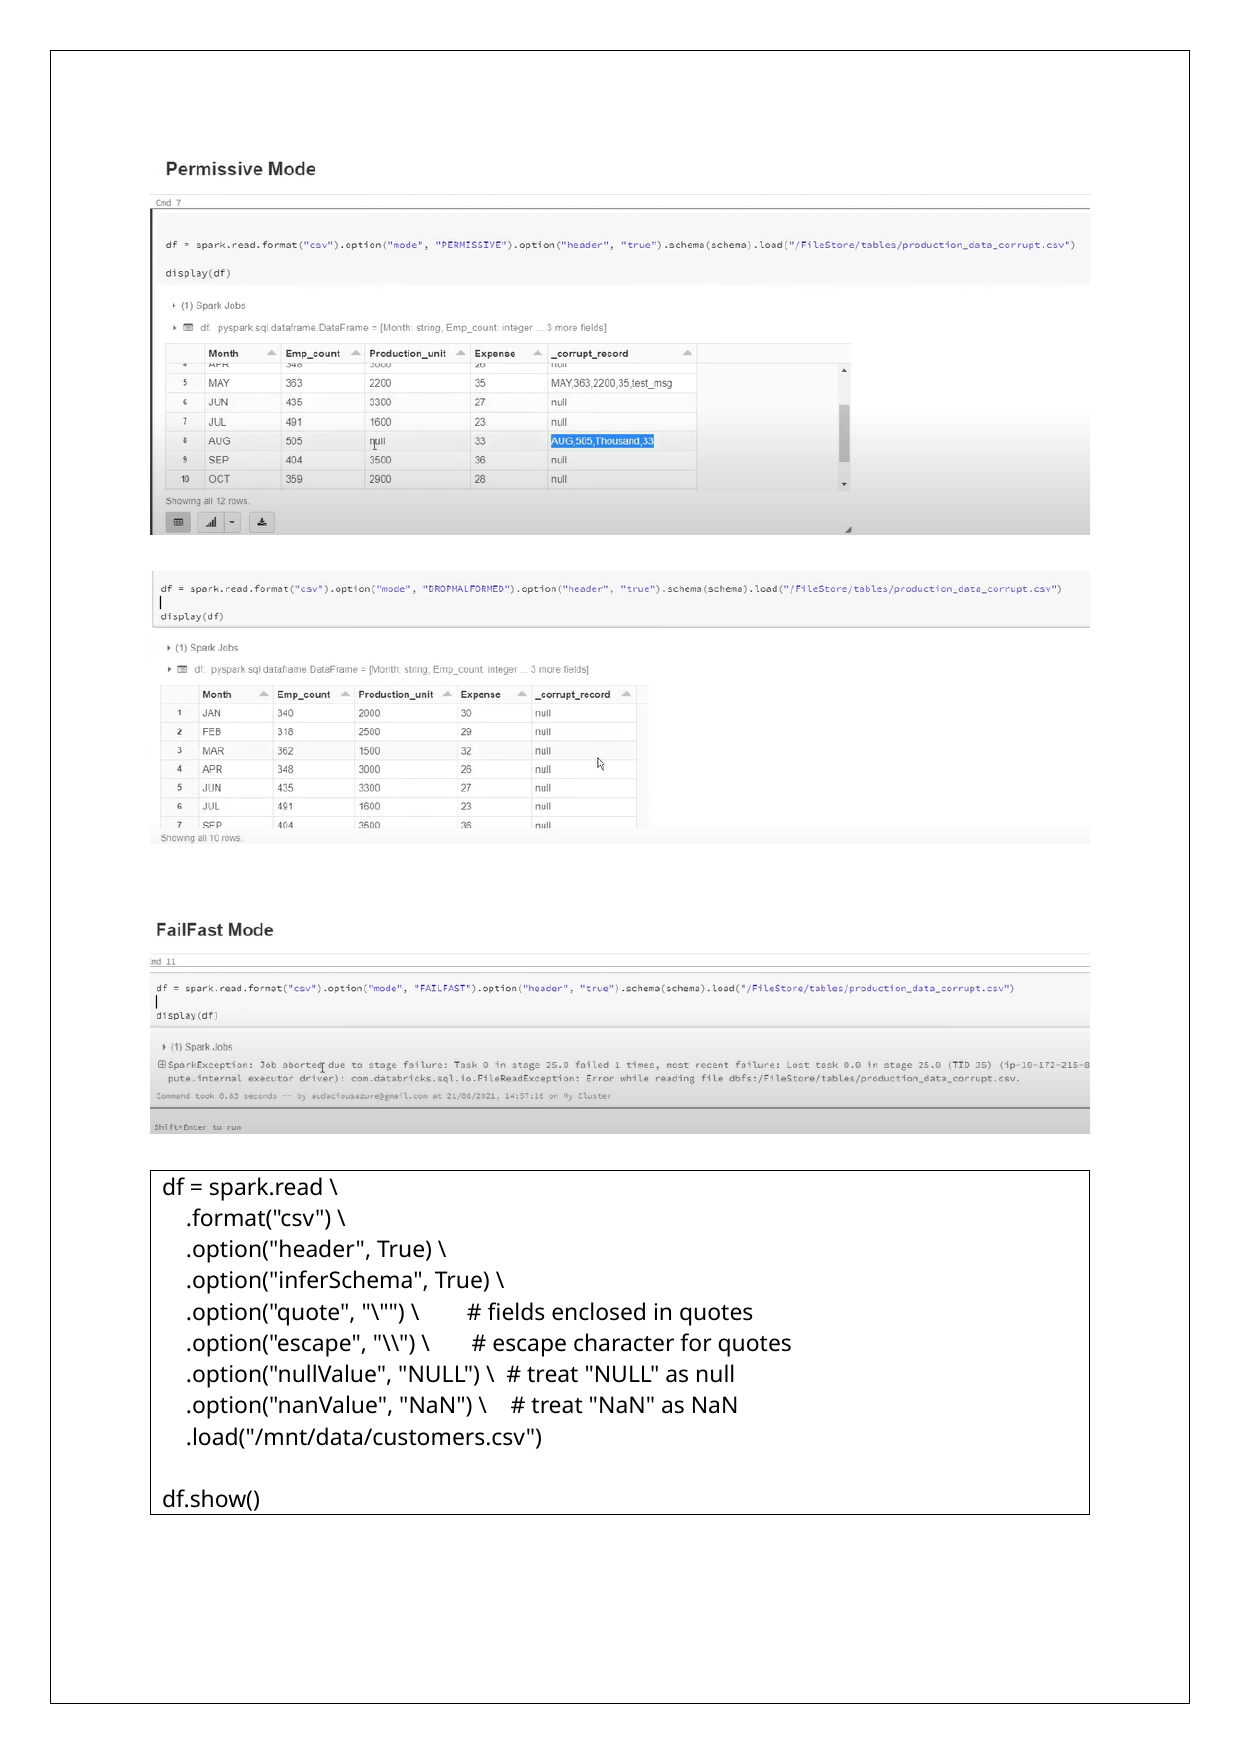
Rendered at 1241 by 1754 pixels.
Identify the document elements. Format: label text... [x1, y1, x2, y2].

picture [150, 150, 1091, 535]
table_header df = spark.read \ .format("csv") \ .option("header", True) \ .option("inferSchema", True) \ .option("quote", "\"") \ # fields enclosed in quotes .option("escape", "\\") \ # escape character for quotes .option("nullValue", "NULL") \ # treat "NULL" as null .option("nanValue", "NaN") \ # treat "NaN" as NaN .load("/mnt/data/customers.csv") df.show() [151, 1171, 1089, 1514]
picture [150, 571, 1091, 844]
picture [150, 913, 1091, 1134]
